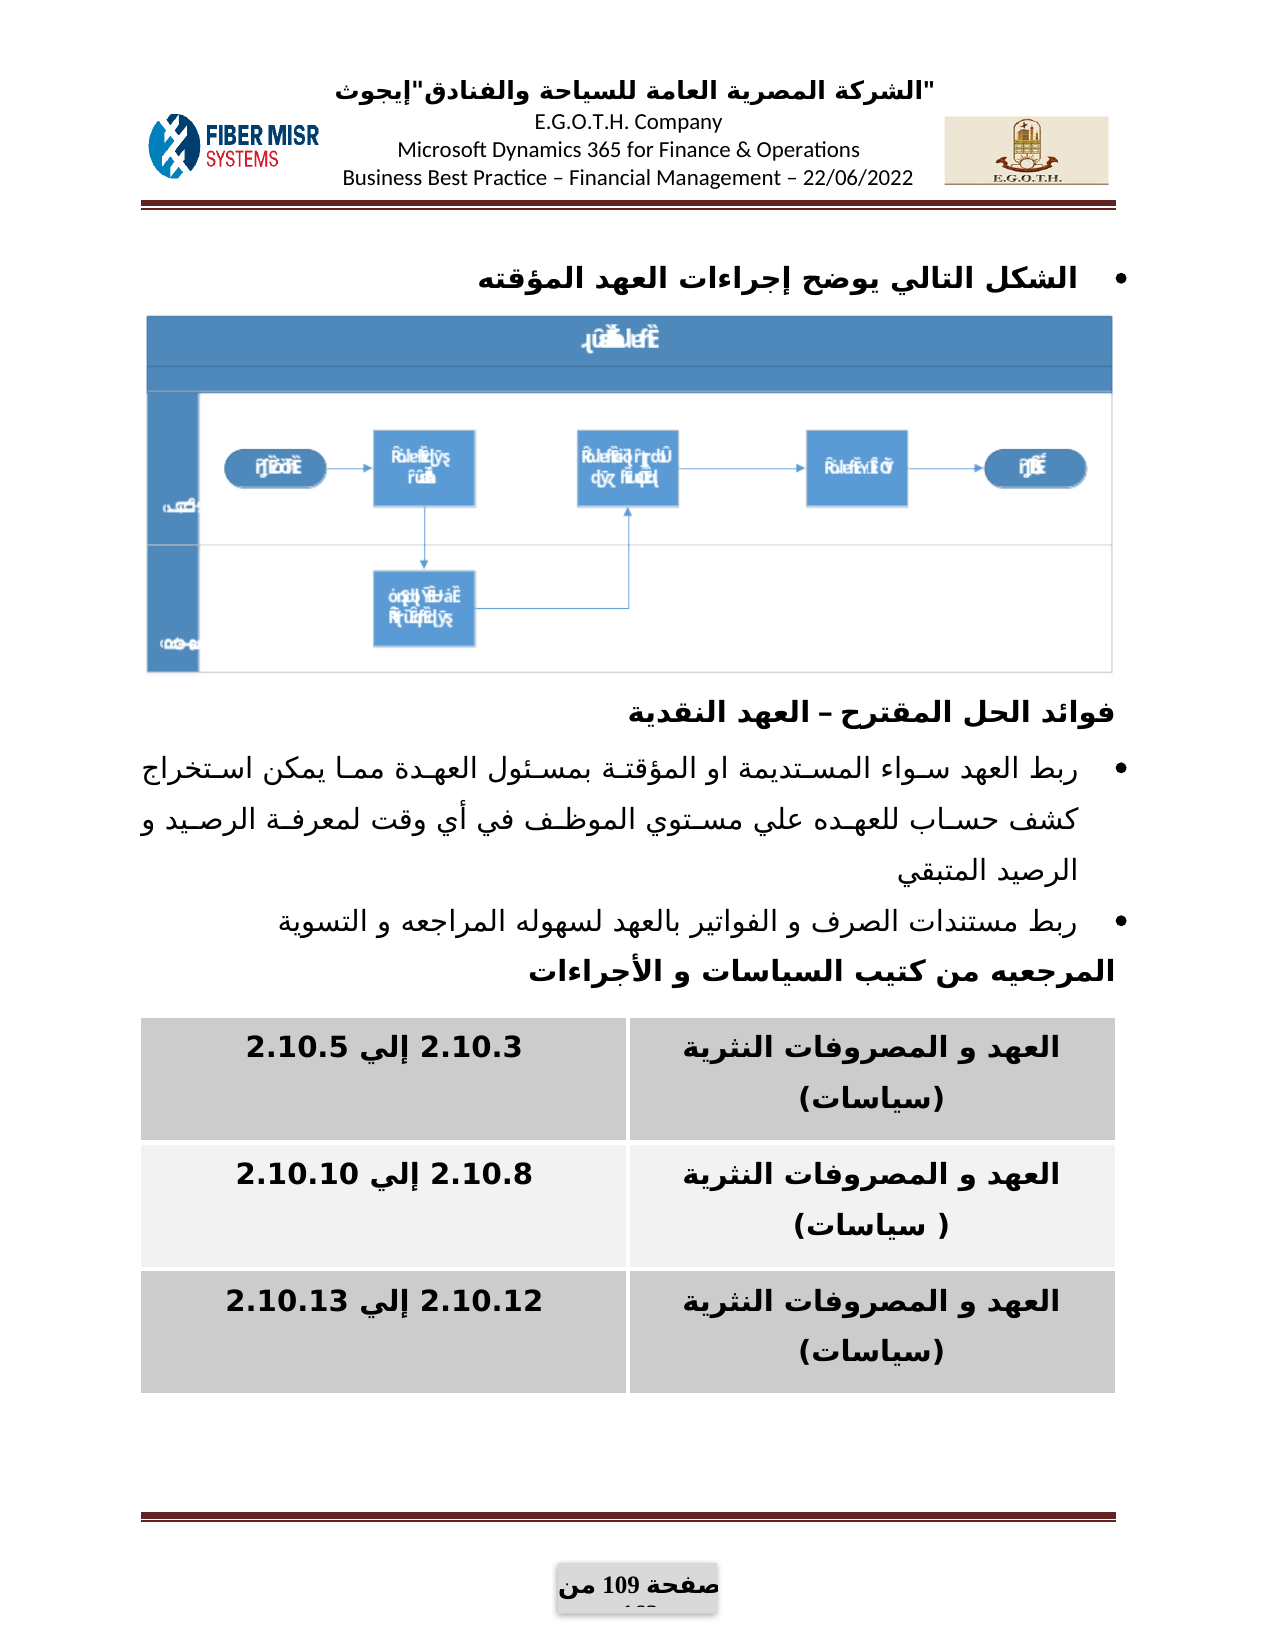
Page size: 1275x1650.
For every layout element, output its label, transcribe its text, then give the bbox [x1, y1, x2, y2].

table_header 2.10.3 إلي 2.10.5 [141, 1018, 626, 1140]
list فوائد الحل المقترح – العهد النقدية [141, 692, 1116, 731]
table_cell العهد و المصروفات النثرية ( سياسات) [630, 1145, 1115, 1267]
picture [143, 104, 325, 186]
table_cell 2.10.8 إلي 2.10.10 [141, 1145, 626, 1267]
list الشكل التالي يوضح إجراءات العهد المؤقته [141, 261, 1116, 295]
list ربط مستندات الصرف و الفواتير بالعهد لسهوله المراجعه و التسوية [141, 904, 1116, 938]
table_header العهد و المصروفات النثرية (سياسات) [630, 1018, 1115, 1140]
table_cell العهد و المصروفات النثرية (سياسات) [630, 1271, 1115, 1393]
list المرجعيه من كتيب السياسات و الأجراءات [141, 955, 1116, 989]
table_cell 2.10.12 إلي 2.10.13 [141, 1271, 626, 1393]
picture [944, 116, 1109, 185]
list ربط العهد سواء المستديمة او المؤقتة بمسئول العهدة مما يمكن استخراج كشف حساب للعهده علي مستوي الموظف في أي وقت لمعرفة الرصيد و الرصيد المتبقي [141, 751, 1116, 887]
